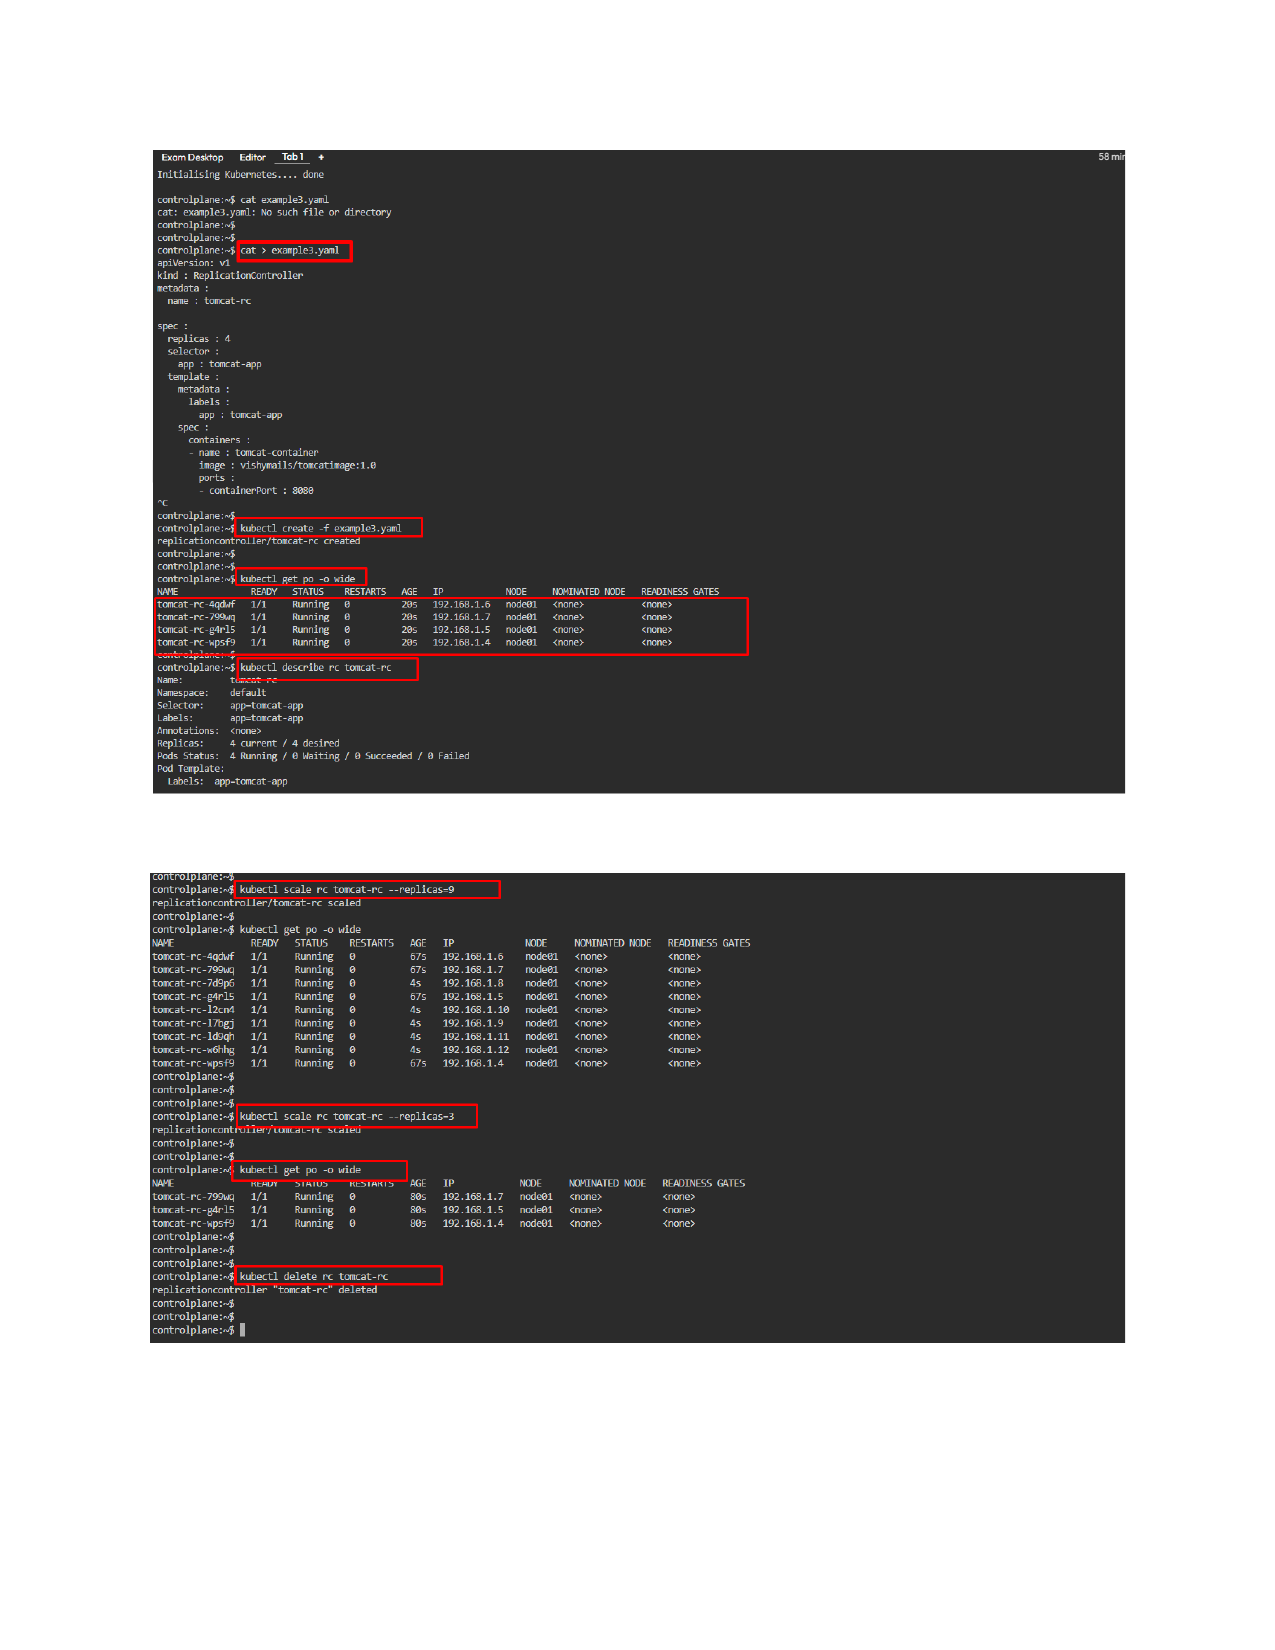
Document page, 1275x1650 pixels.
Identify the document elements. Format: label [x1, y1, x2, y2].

picture [150, 873, 1125, 1344]
picture [150, 150, 1125, 796]
